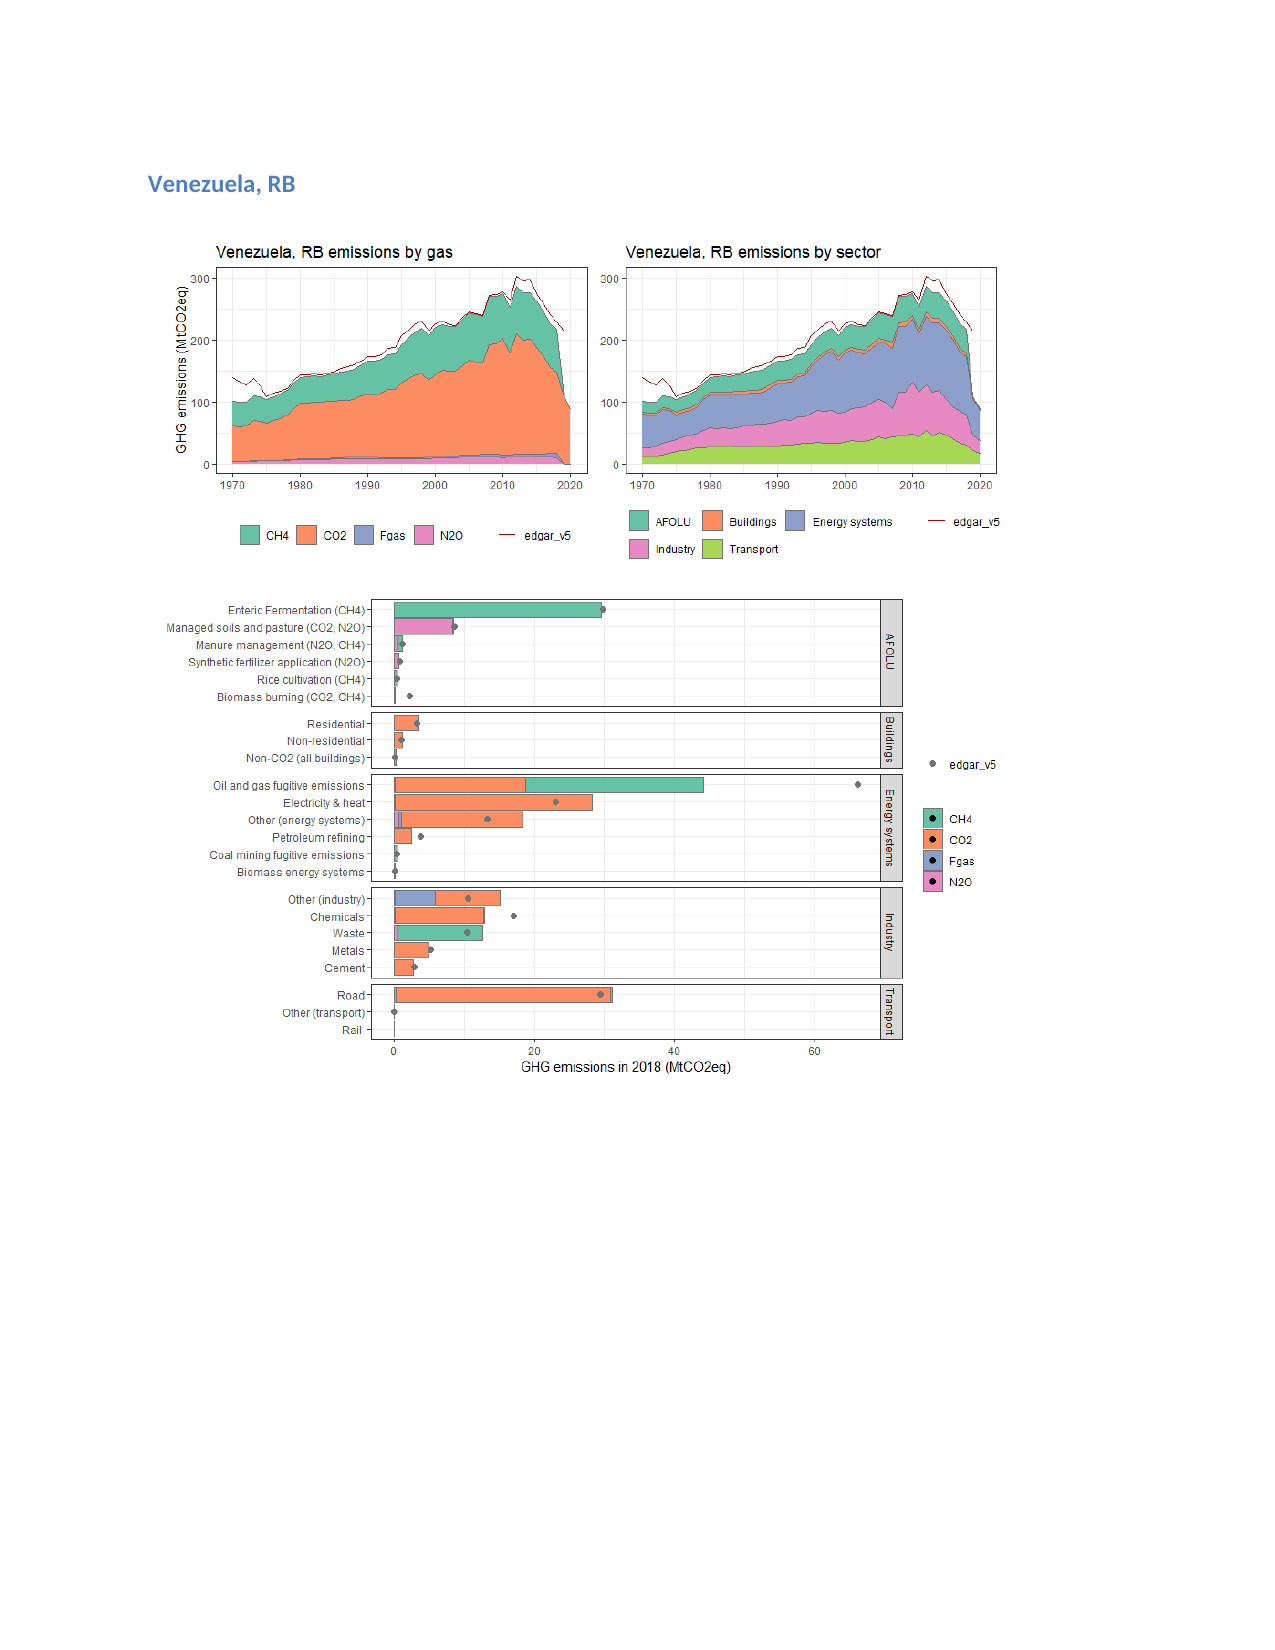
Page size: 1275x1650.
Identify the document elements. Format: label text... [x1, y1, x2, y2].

subtitle Venezuela, RB [148, 168, 1127, 199]
picture [147, 217, 1023, 1093]
